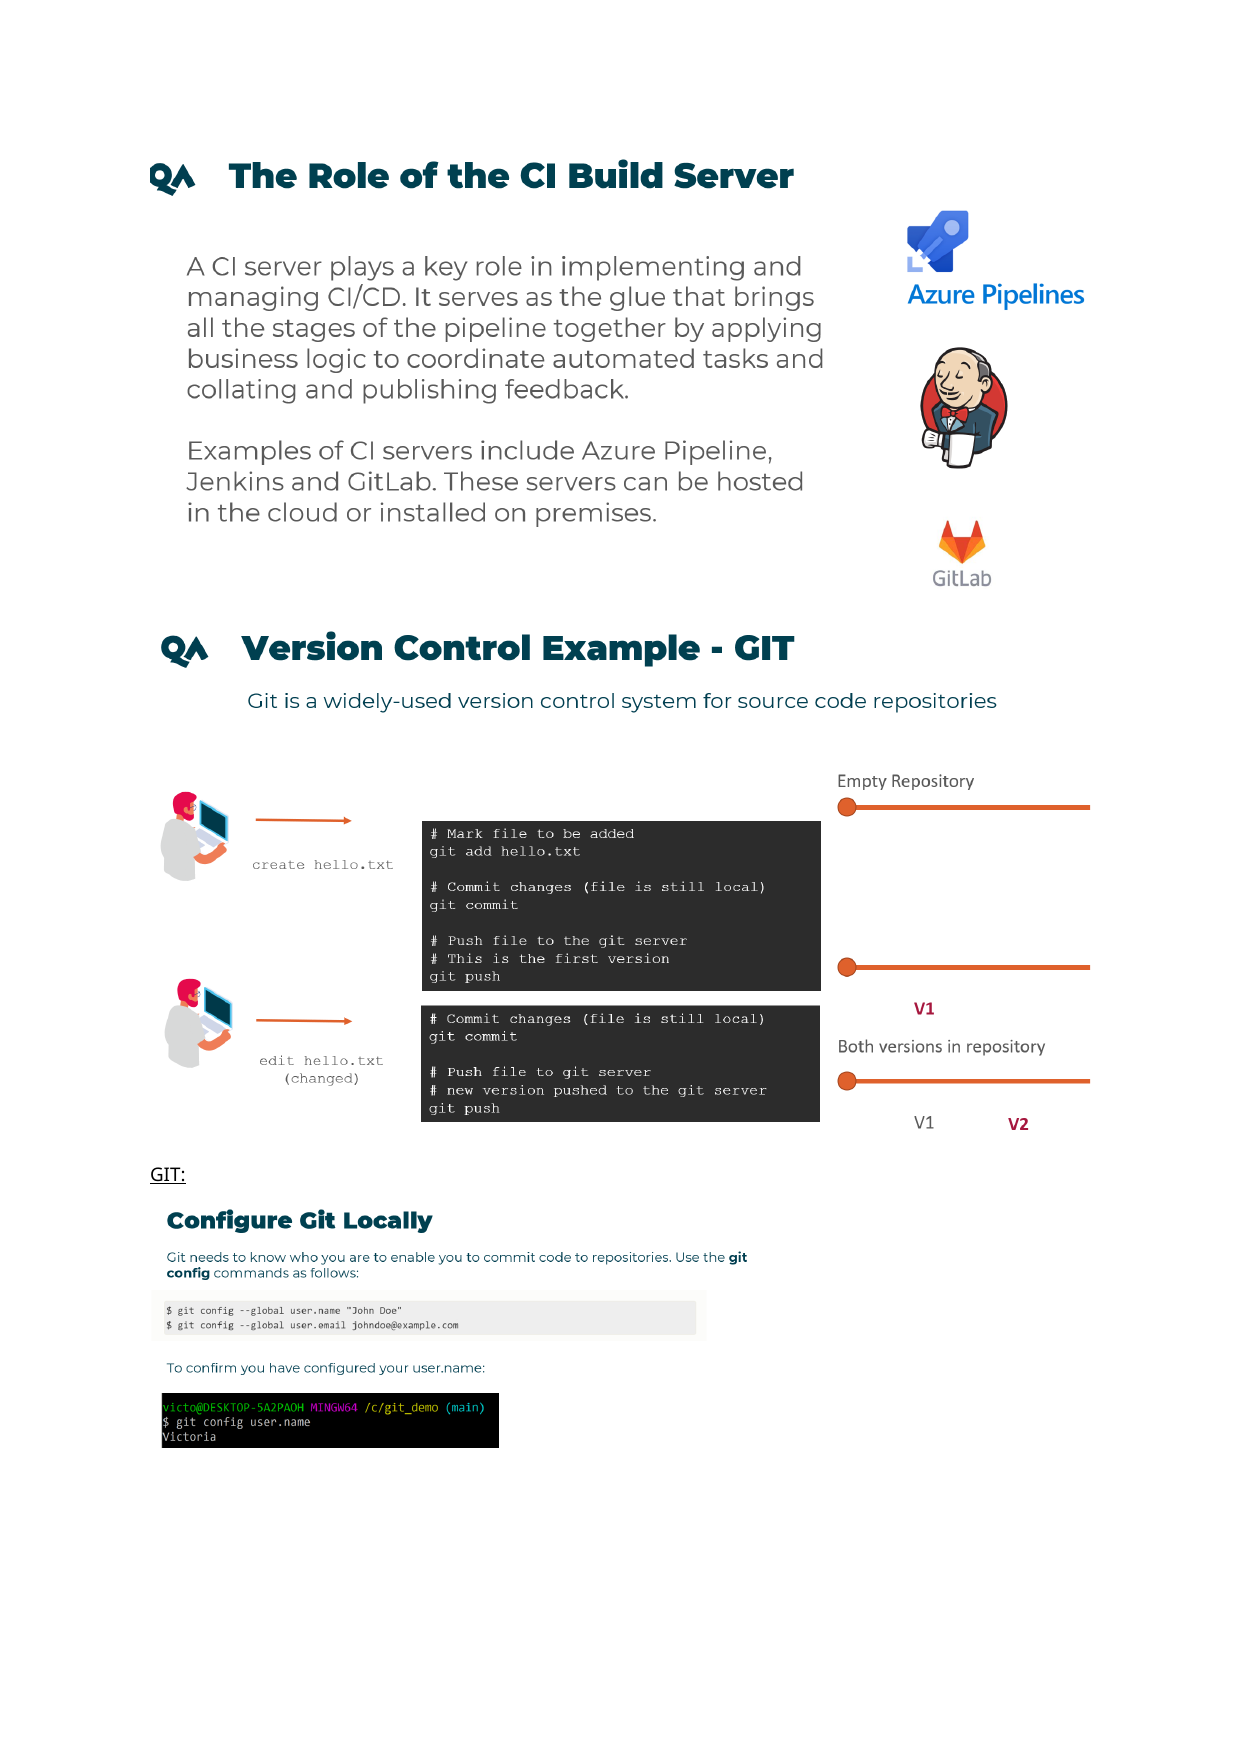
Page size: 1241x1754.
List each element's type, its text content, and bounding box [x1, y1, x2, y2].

picture [150, 150, 1091, 600]
picture [150, 1204, 748, 1452]
text GIT: [150, 1161, 1090, 1186]
picture [156, 171, 164, 179]
picture [150, 617, 1091, 1143]
